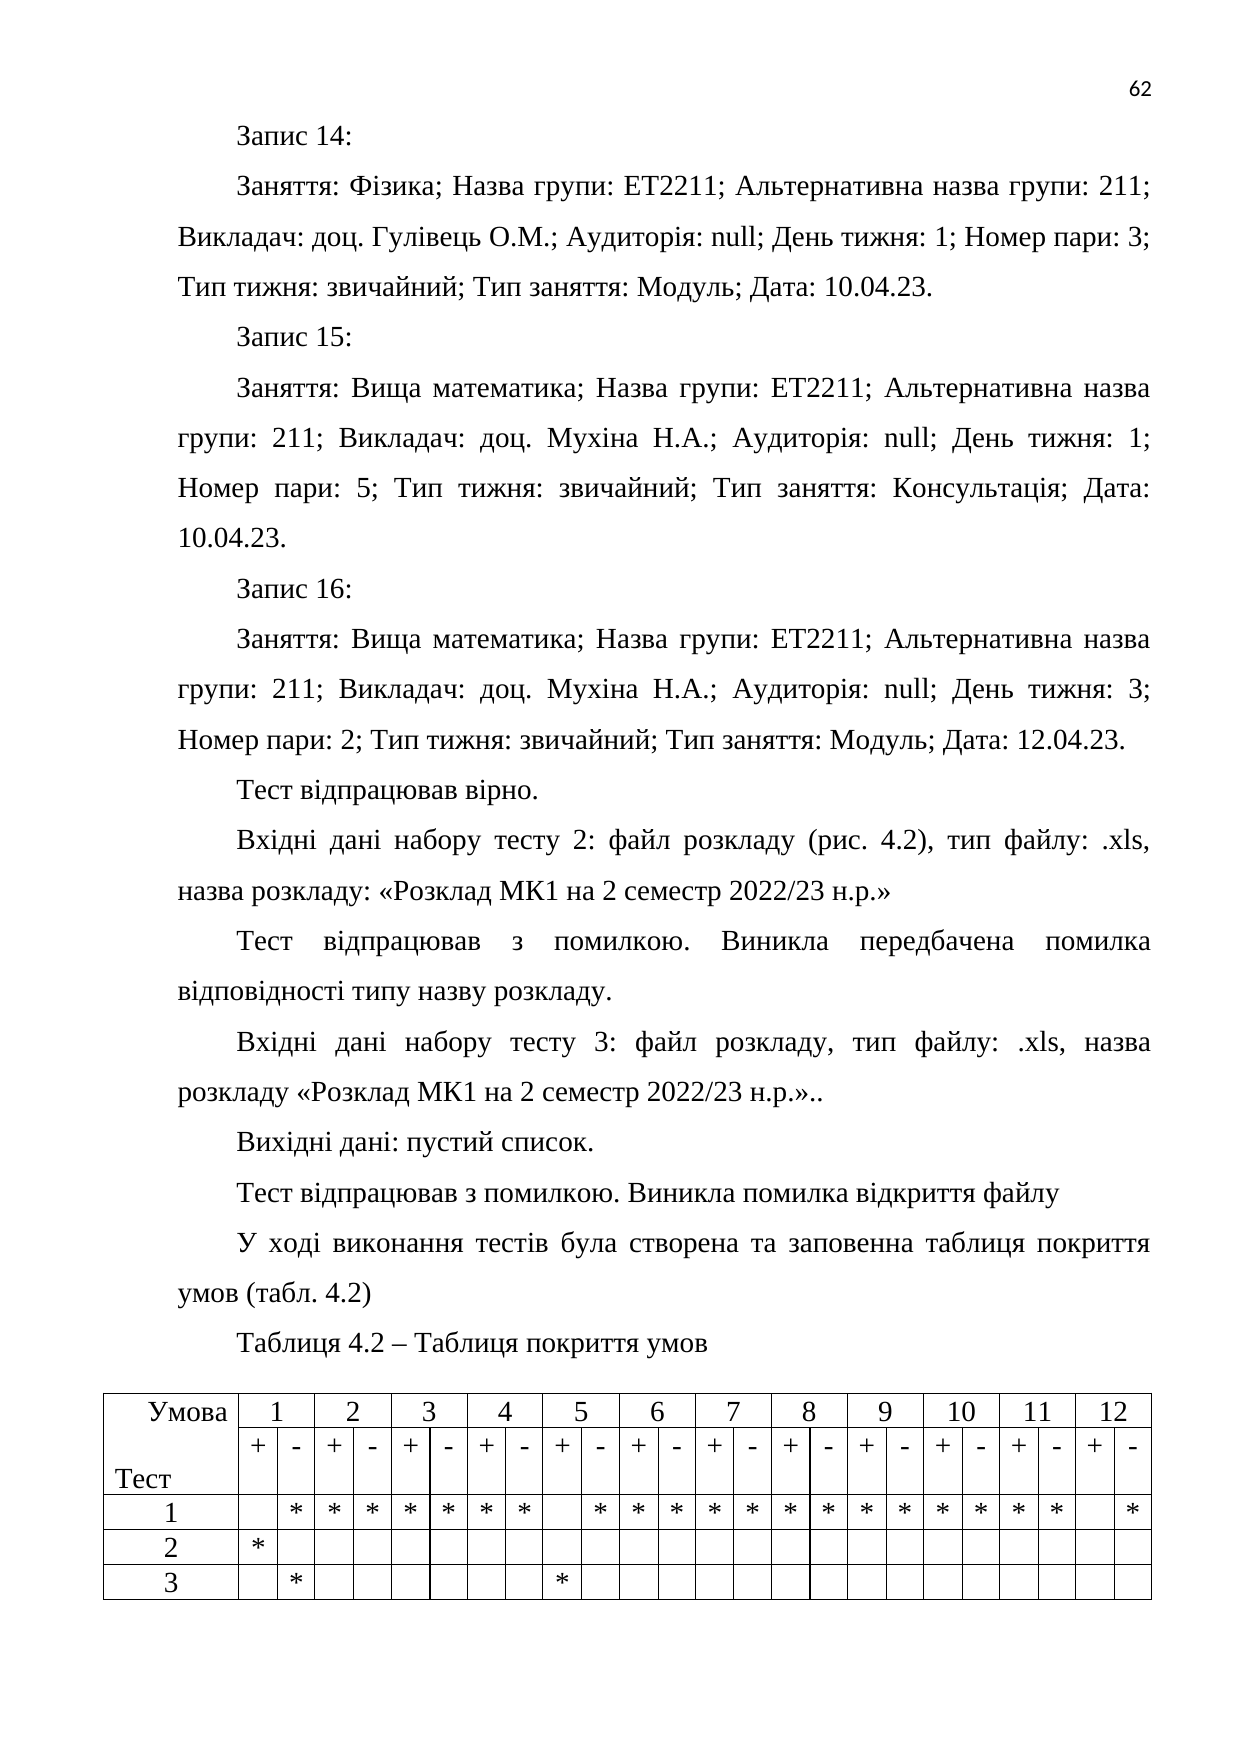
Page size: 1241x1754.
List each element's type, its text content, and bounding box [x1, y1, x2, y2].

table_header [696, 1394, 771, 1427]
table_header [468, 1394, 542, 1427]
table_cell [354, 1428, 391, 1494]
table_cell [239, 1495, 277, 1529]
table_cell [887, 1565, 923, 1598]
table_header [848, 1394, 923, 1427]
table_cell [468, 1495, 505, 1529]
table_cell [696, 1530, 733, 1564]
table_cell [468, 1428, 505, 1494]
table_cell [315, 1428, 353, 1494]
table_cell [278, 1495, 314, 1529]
list У ході виконання тестів була створена та заповенна таблиця покриття умов (табл. 4.2) [177, 1225, 1152, 1309]
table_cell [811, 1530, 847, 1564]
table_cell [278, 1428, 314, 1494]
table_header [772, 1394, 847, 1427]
list Таблиця 4.2 – Таблиця покриття умов [177, 1326, 1152, 1359]
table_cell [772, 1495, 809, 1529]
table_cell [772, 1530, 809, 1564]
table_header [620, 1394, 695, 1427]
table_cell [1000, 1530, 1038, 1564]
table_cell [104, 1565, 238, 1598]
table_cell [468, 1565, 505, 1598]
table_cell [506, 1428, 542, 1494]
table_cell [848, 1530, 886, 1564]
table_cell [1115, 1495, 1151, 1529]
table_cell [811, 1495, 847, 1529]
list Заняття: Вища математика; Назва групи: ЕТ2211; Альтернативна назва групи: 211; Викладач: доц. Мухіна Н.А.; Аудиторія: null; День тижня: 1; Номер пари: 5; Тип тижня: звичайний; Тип заняття: Консультація; Дата: 10.04.23. [177, 370, 1152, 554]
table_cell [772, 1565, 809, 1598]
list Заняття: Вища математика; Назва групи: ЕТ2211; Альтернативна назва групи: 211; Викладач: доц. Мухіна Н.А.; Аудиторія: null; День тижня: 3; Номер пари: 2; Тип тижня: звичайний; Тип заняття: Модуль; Дата: 12.04.23. [177, 621, 1152, 755]
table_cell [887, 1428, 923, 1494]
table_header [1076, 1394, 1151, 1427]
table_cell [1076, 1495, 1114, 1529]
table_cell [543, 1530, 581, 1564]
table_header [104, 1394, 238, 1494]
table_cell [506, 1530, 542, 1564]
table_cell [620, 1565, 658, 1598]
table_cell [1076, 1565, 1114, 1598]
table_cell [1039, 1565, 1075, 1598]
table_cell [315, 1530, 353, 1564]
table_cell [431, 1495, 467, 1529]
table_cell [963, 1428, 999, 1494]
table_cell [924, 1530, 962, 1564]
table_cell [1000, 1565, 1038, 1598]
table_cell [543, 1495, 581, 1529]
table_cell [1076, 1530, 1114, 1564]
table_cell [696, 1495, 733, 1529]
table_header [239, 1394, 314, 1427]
list Запис 14: [177, 118, 1152, 152]
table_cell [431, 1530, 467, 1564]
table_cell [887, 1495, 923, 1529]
list Запис 16: [177, 571, 1152, 604]
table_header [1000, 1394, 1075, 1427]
list Вхідні дані набору тесту 2: файл розкладу (рис. 4.2), тип файлу: .xls, назва розкладу: «Розклад МК1 на 2 семестр 2022/23 н.р.» [177, 822, 1152, 906]
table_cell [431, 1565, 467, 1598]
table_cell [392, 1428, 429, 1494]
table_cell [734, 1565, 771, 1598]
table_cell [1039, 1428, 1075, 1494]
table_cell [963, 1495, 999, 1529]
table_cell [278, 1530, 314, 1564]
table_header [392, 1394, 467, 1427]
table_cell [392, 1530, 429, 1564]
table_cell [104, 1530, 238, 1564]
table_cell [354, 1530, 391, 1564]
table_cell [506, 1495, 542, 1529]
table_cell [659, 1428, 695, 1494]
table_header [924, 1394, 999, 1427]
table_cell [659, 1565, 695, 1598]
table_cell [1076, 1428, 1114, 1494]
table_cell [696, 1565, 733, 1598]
list Тест відпрацював з помилкою. Виникла помилка відкриття файлу [177, 1175, 1152, 1208]
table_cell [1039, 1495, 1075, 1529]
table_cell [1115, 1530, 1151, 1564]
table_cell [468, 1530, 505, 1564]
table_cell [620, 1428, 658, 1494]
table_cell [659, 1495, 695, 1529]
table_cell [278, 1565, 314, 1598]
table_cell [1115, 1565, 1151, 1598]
list Тест відпрацював з помилкою. Виникла передбачена помилка відповідності типу назву розкладу. [177, 923, 1152, 1007]
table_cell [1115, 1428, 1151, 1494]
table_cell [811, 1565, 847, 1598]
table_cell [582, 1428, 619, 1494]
list Вихідні дані: пустий список. [177, 1124, 1152, 1158]
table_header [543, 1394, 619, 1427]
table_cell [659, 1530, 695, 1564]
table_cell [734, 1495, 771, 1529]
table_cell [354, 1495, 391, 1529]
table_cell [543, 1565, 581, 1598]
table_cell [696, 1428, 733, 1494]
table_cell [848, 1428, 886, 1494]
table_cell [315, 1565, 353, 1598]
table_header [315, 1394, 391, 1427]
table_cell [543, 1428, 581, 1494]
list Вхідні дані набору тесту 3: файл розкладу, тип файлу: .xls, назва розкладу «Розклад МК1 на 2 семестр 2022/23 н.р.».. [177, 1024, 1152, 1108]
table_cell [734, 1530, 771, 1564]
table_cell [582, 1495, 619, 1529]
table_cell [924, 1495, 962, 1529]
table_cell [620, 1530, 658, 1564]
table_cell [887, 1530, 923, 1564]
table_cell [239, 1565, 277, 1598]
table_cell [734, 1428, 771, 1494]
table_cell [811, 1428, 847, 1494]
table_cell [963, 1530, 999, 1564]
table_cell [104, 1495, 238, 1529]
list Запис 15: [177, 319, 1152, 353]
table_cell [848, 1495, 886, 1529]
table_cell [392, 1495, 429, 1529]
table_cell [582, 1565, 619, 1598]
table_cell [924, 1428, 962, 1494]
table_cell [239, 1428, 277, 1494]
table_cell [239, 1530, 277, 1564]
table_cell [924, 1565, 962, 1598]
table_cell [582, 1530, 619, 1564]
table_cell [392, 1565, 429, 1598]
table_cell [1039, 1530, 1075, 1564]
list Заняття: Фізика; Назва групи: ЕТ2211; Альтернативна назва групи: 211; Викладач: доц. Гулівець О.М.; Аудиторія: null; День тижня: 1; Номер пари: 3; Тип тижня: звичайний; Тип заняття: Модуль; Дата: 10.04.23. [177, 168, 1152, 303]
list Тест відпрацював вірно. [177, 772, 1152, 806]
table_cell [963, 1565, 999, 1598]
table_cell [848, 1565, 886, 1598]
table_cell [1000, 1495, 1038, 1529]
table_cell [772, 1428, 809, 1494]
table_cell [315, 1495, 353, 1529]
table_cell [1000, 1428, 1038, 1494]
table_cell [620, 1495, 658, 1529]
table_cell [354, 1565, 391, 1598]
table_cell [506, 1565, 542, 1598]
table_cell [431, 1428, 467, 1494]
